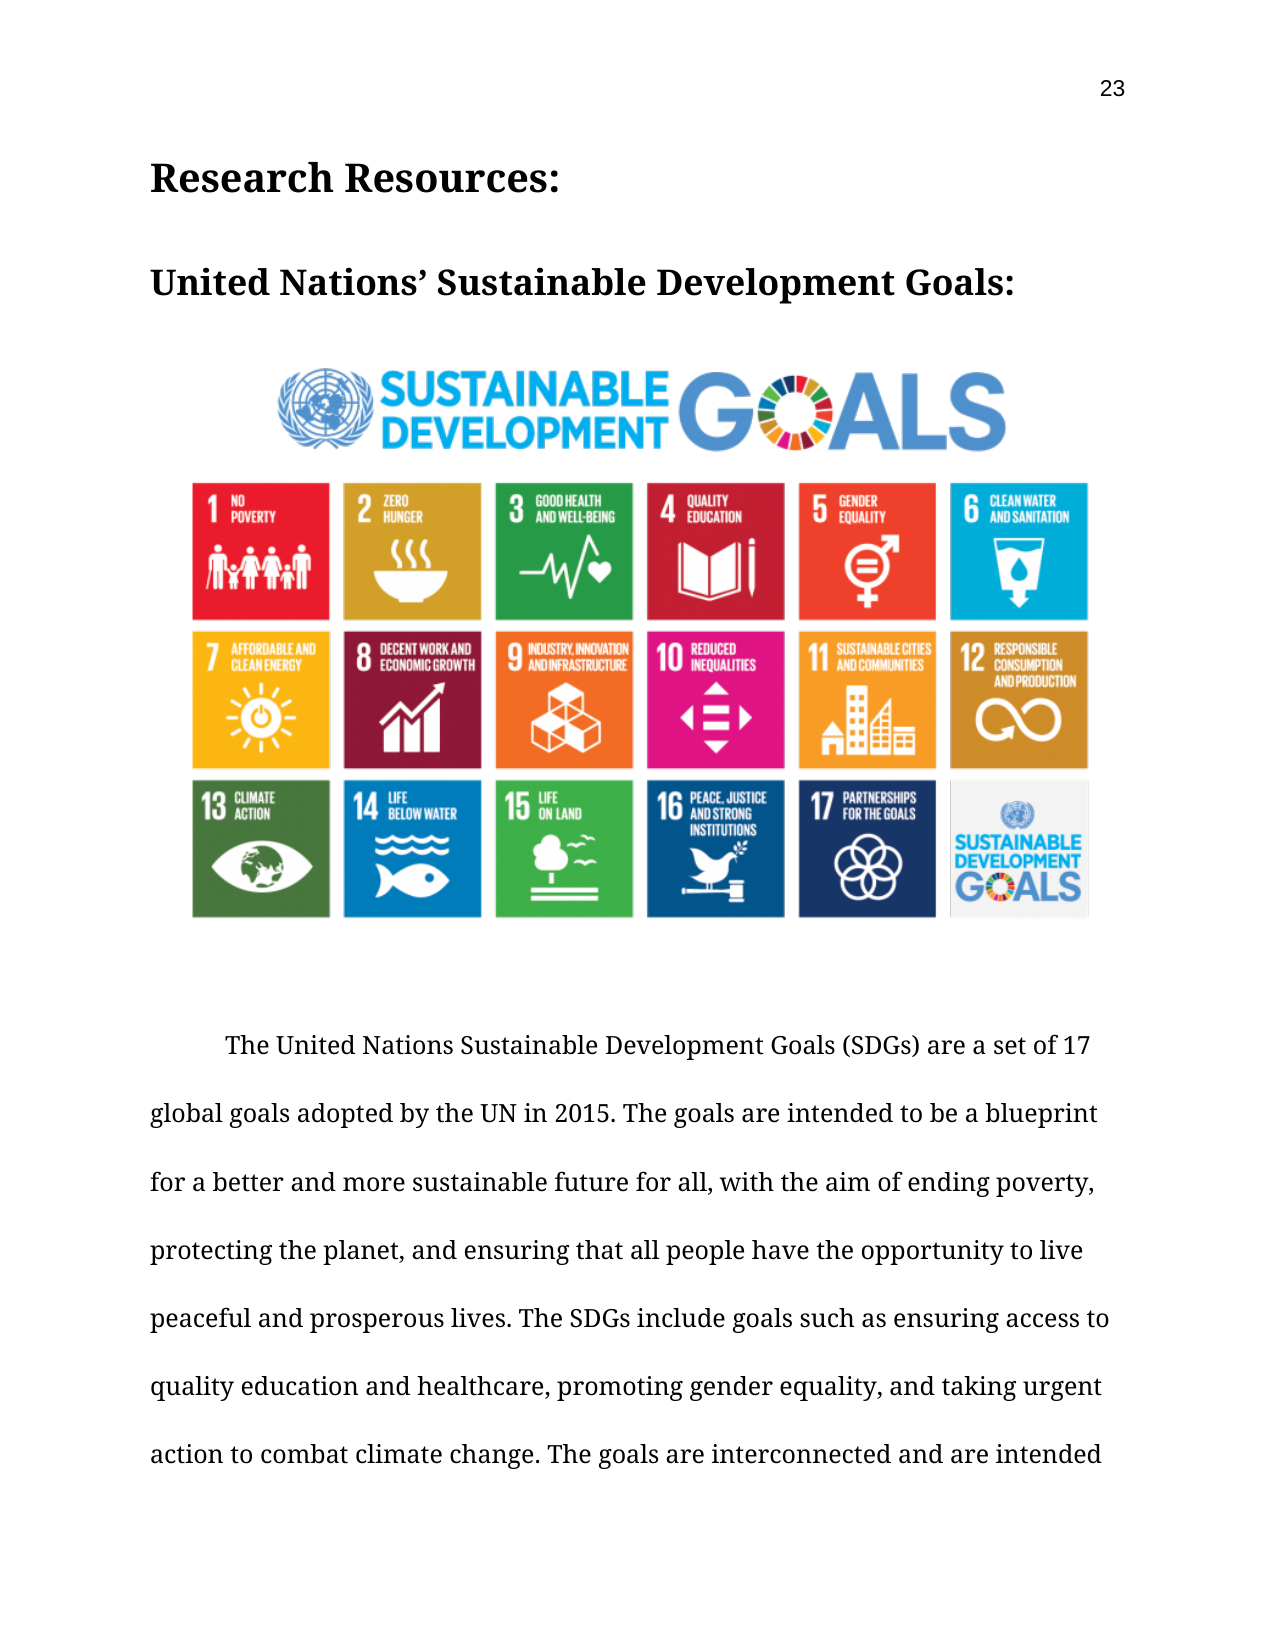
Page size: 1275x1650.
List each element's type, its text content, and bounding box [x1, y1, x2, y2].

text United Nations’ Sustainable Development Goals: [150, 258, 1125, 306]
picture [150, 354, 1125, 934]
text Research Resources: [150, 150, 1125, 204]
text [150, 1028, 1125, 1471]
